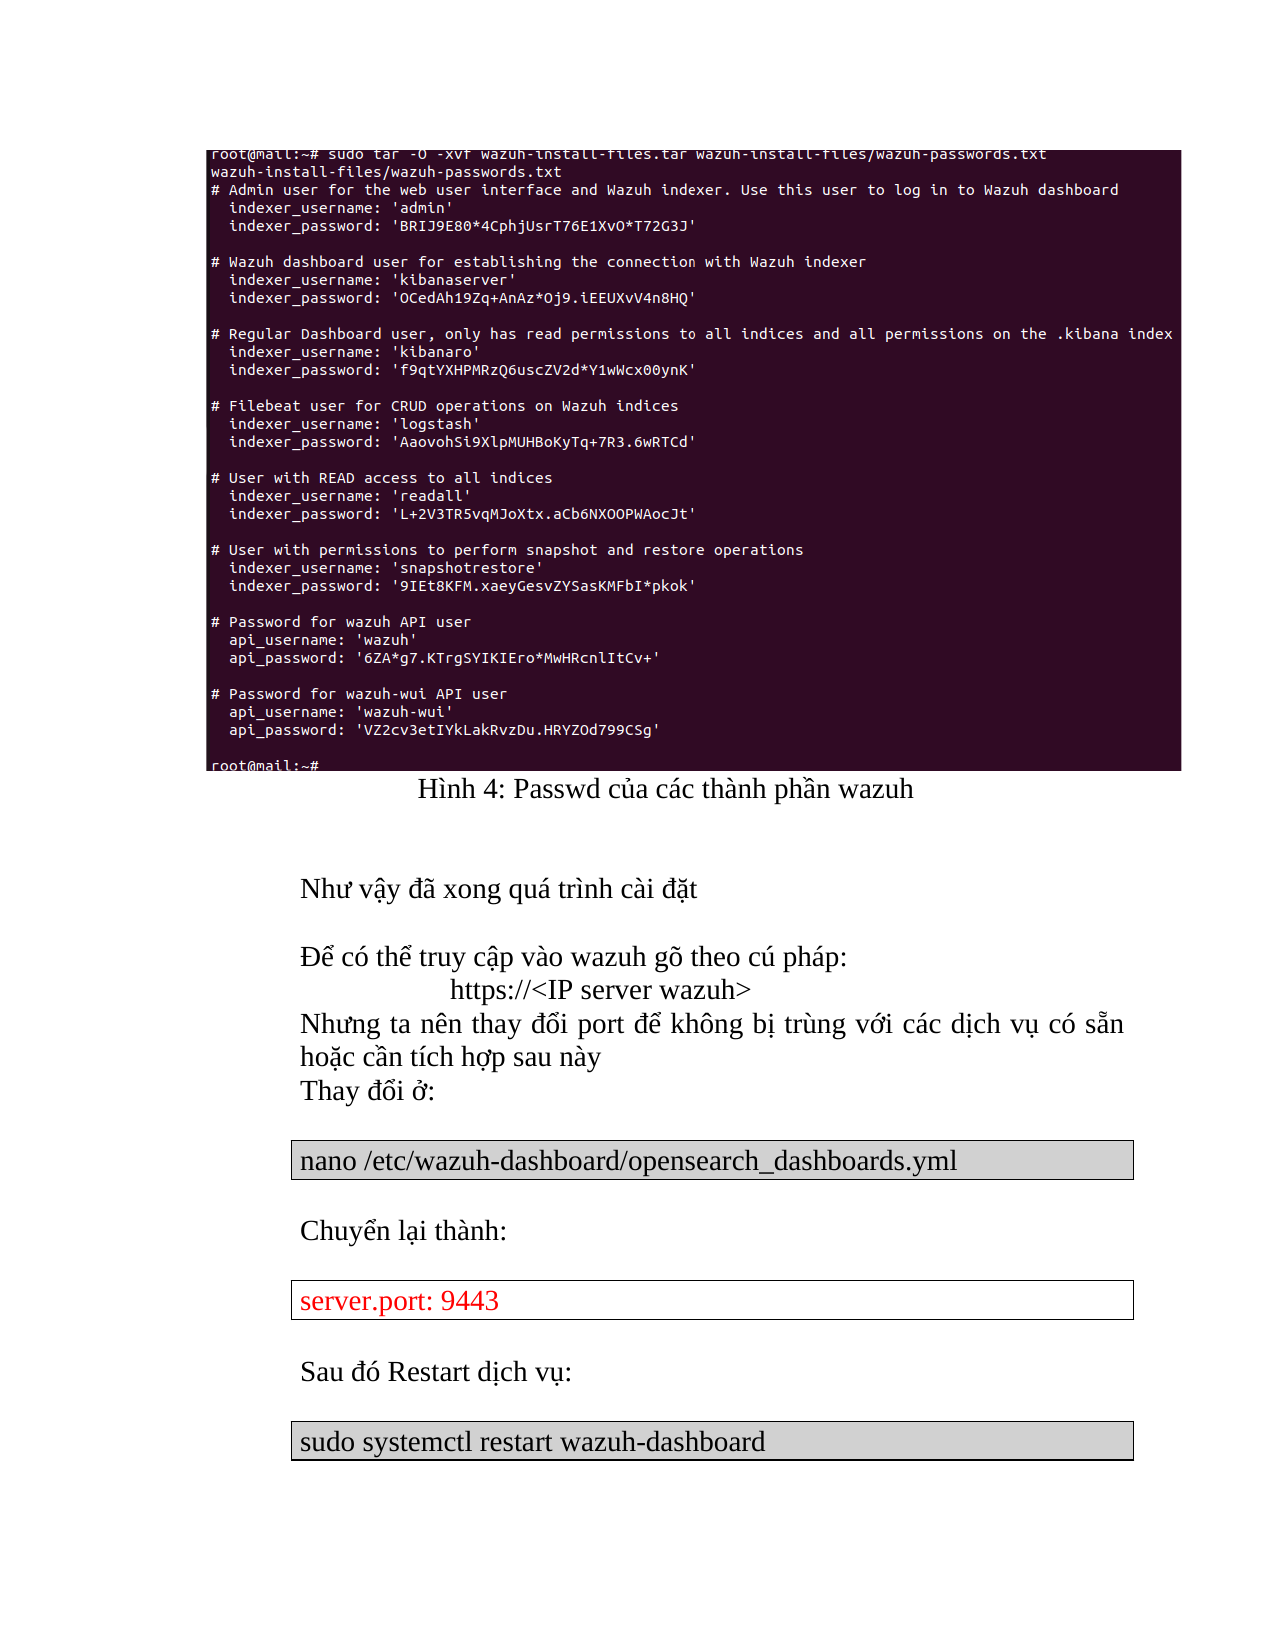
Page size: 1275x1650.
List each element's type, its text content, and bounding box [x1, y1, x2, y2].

text Chuyển lại thành: [300, 1213, 1125, 1247]
text Để có thể truy cập vào wazuh gõ theo cú pháp: [300, 939, 1125, 972]
text Sau đó Restart dịch vụ: [300, 1354, 1125, 1387]
text sudo systemctl restart wazuh-dashboard [292, 1422, 1133, 1459]
text Như vậy đã xong quá trình cài đặt [300, 872, 1125, 905]
text Hình 4: Passwd của các thành phần wazuh [206, 771, 1125, 804]
text Nhưng ta nên thay đổi port để không bị trùng với các dịch vụ có sẵn hoặc cần tích hợp sau này [300, 1006, 1125, 1073]
picture [206, 150, 1182, 771]
text server.port: 9443 [292, 1281, 1133, 1319]
text Thay đổi ở: [300, 1073, 1125, 1106]
text https://<IP server wazuh> [300, 972, 1125, 1006]
text nano /etc/wazuh-dashboard/opensearch_dashboards.yml [292, 1141, 1133, 1179]
